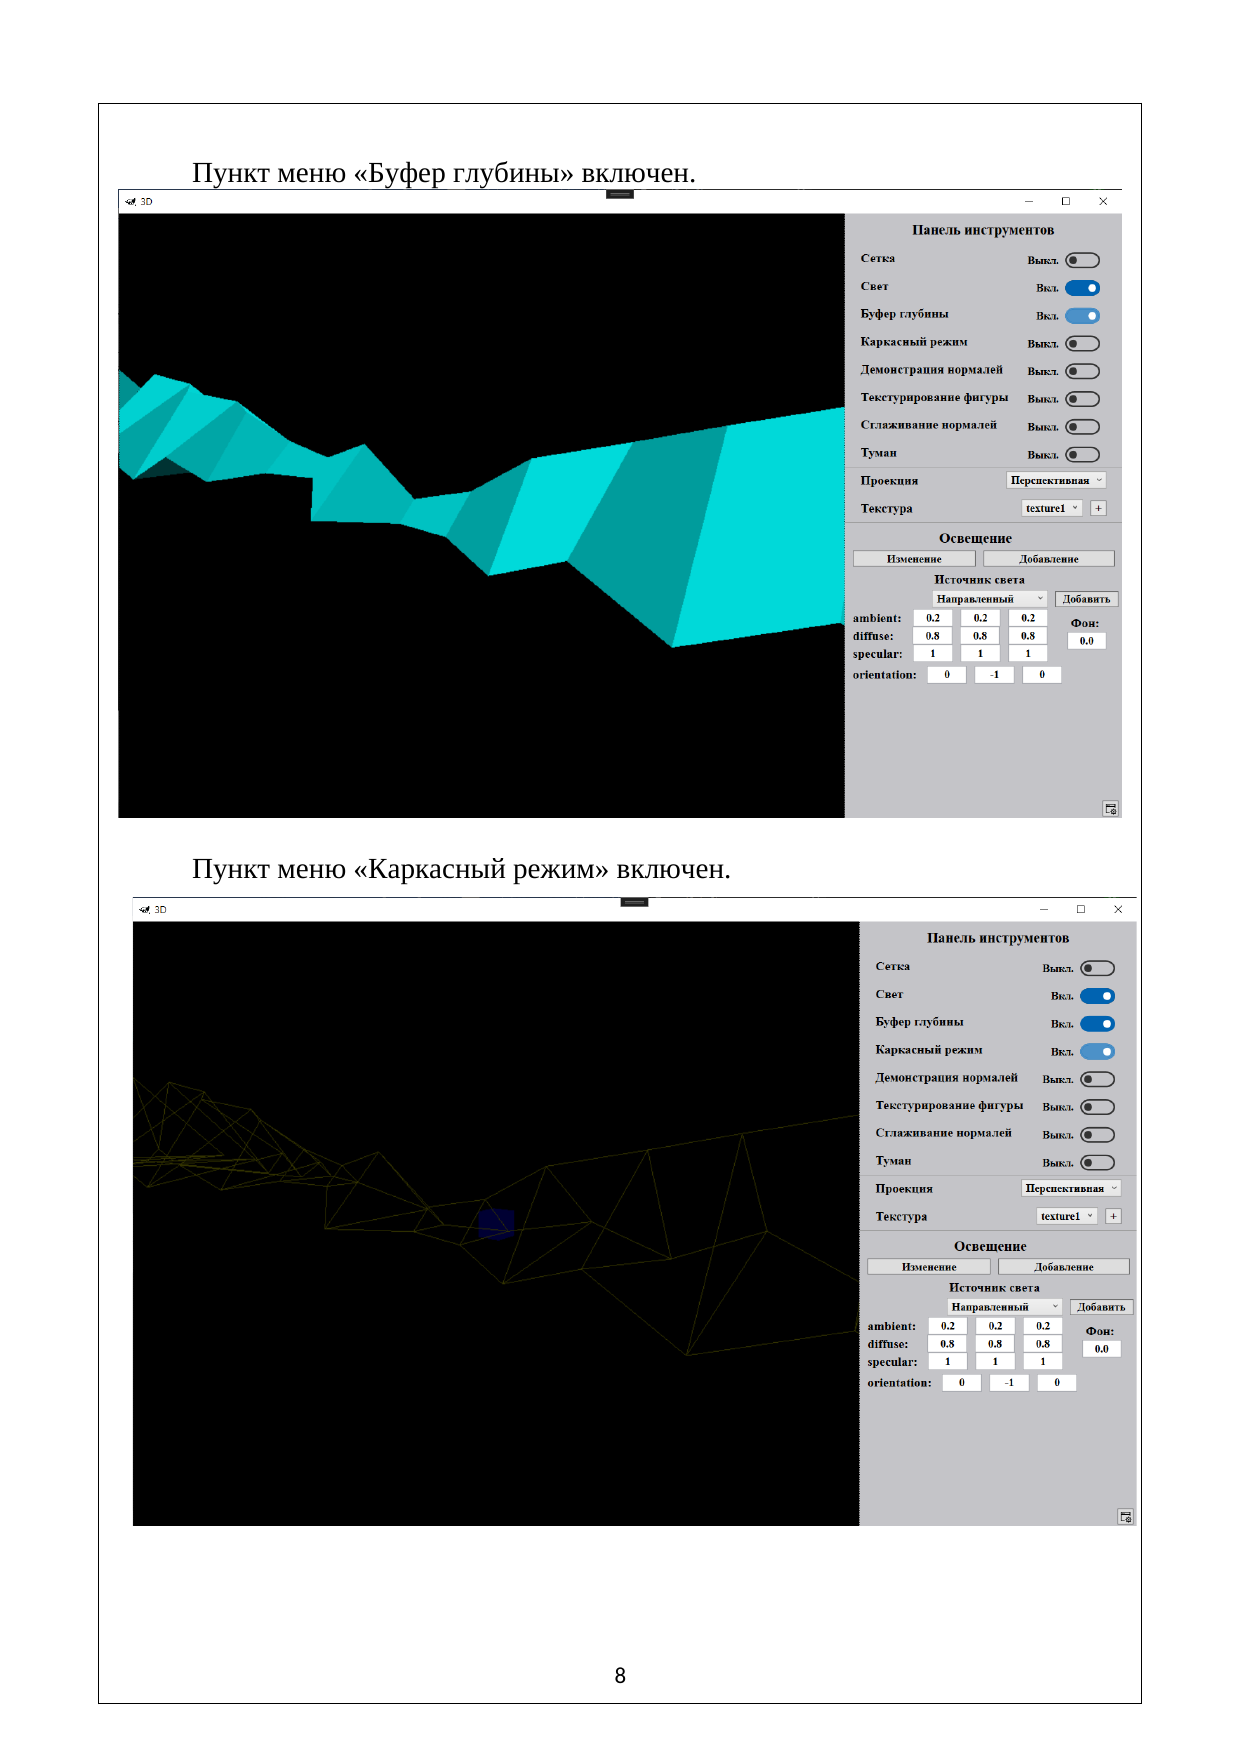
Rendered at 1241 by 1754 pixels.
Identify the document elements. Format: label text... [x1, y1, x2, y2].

list Пункт меню «Буфер глубины» включен. [192, 156, 1122, 189]
list Пункт меню «Каркасный режим» включен. [192, 851, 1122, 885]
picture [118, 189, 1122, 818]
picture [132, 897, 1137, 1526]
